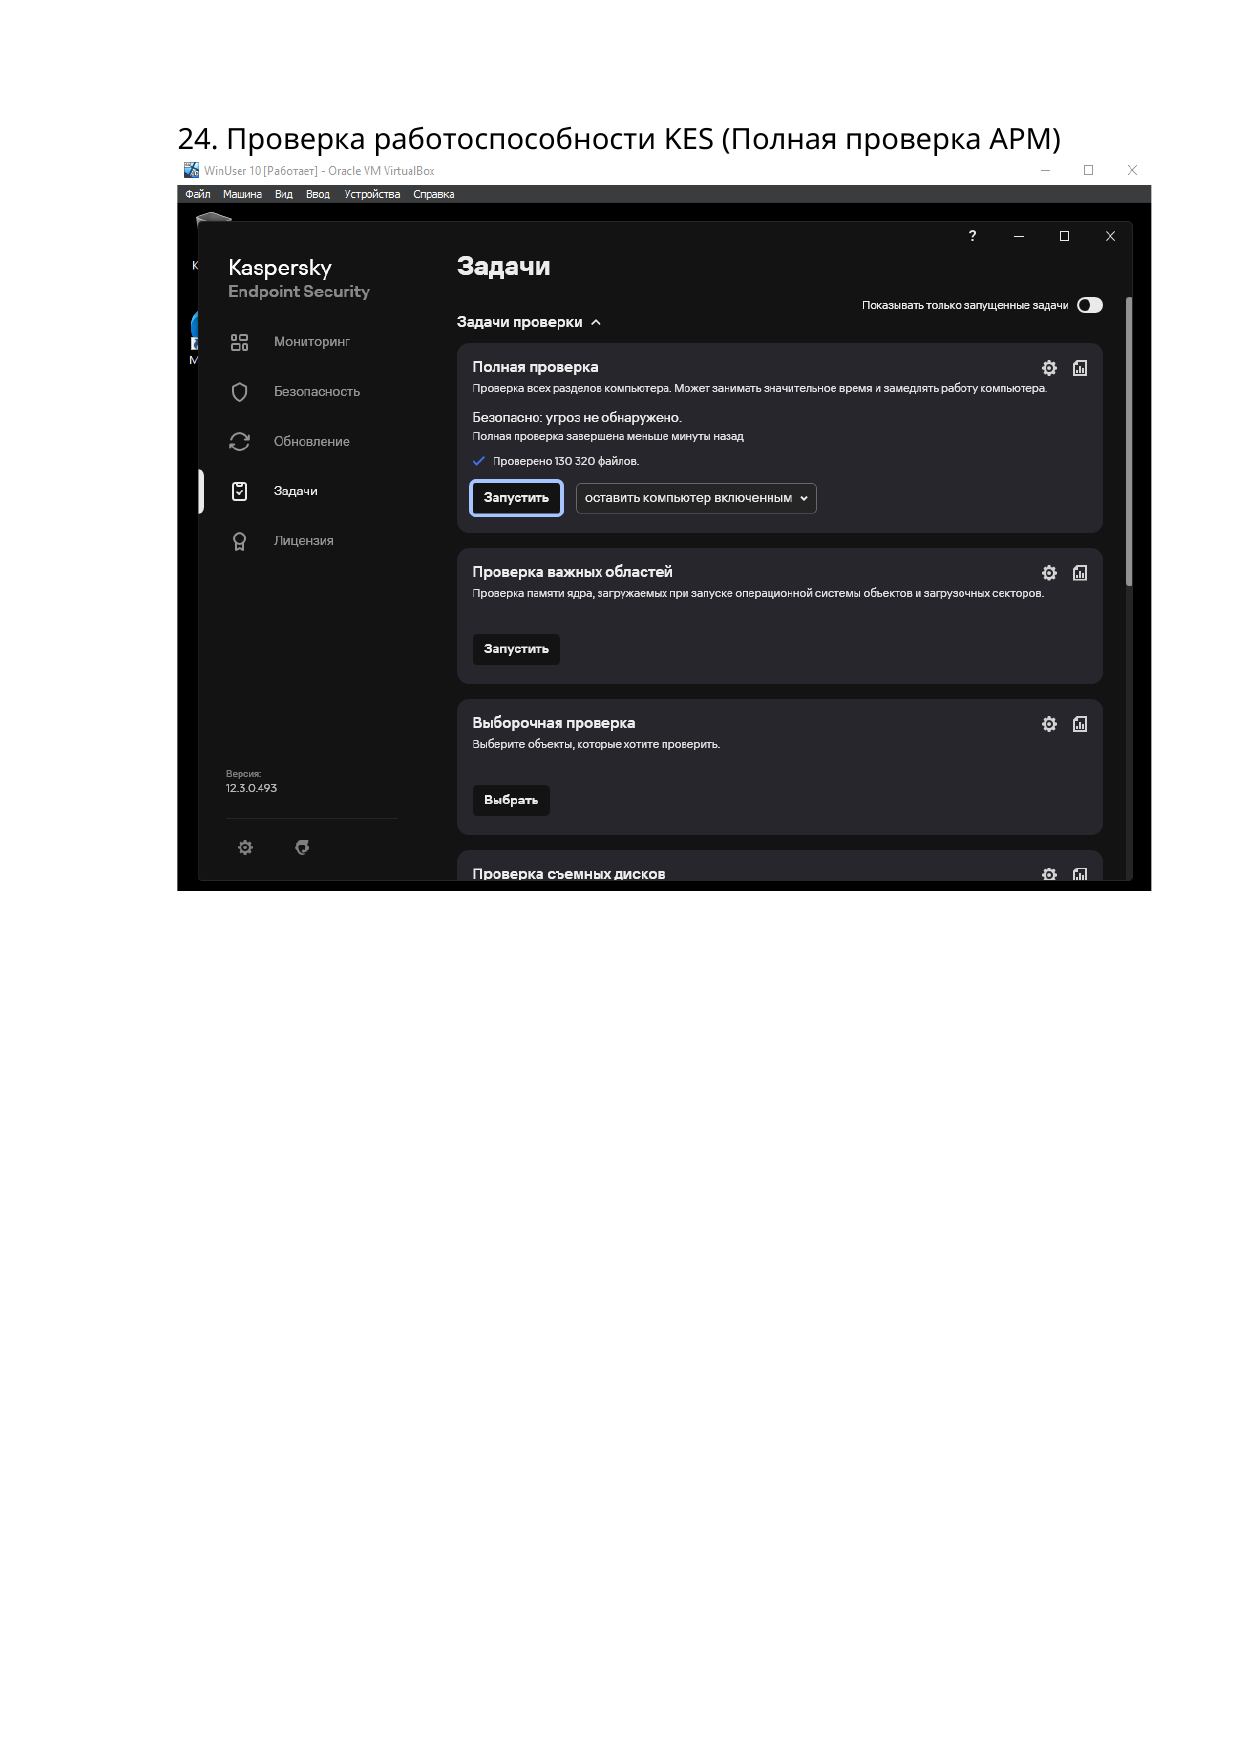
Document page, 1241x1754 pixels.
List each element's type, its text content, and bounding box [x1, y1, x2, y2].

text 24. Проверка работоспособности KES (Полная проверка АРМ) [177, 118, 1152, 160]
picture [177, 160, 1152, 891]
